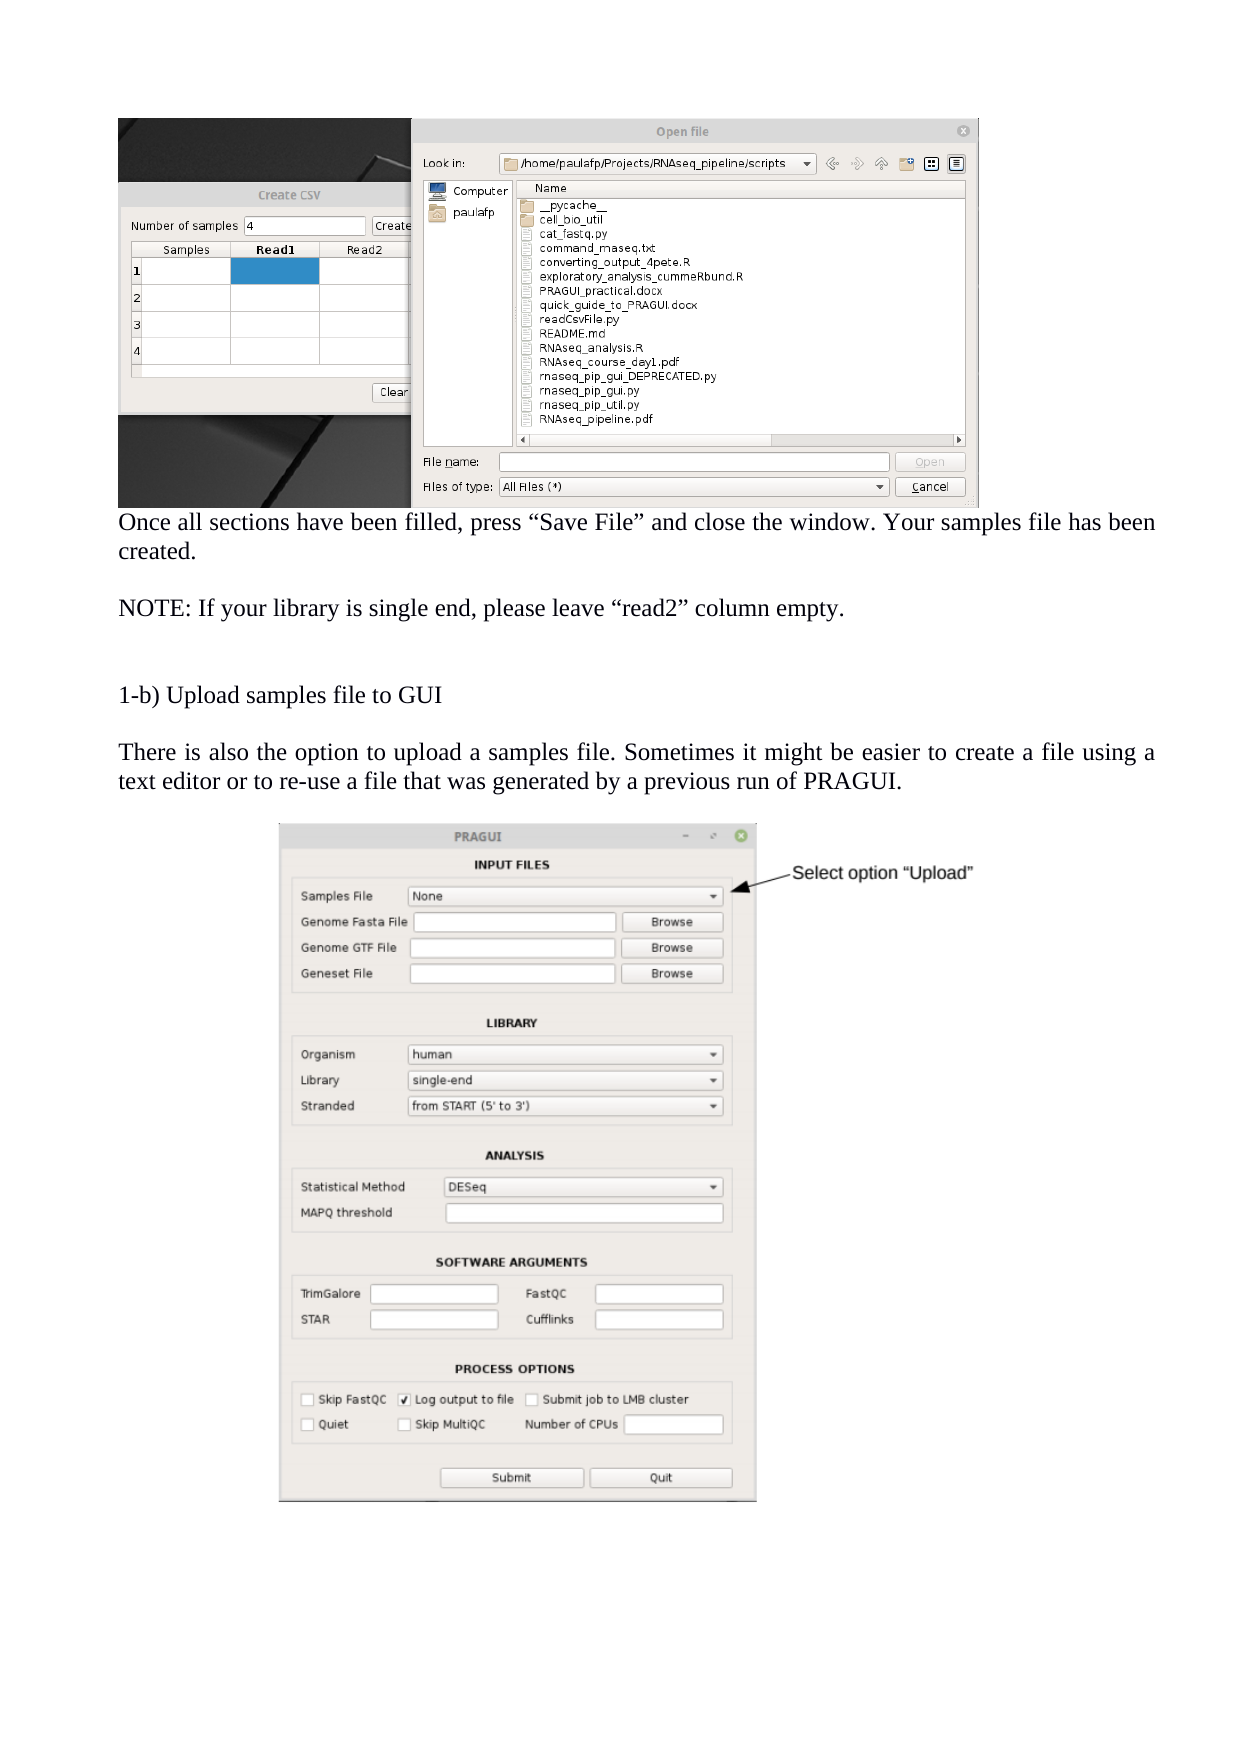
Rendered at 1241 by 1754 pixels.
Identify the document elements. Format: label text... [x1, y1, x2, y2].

text 1-b) Upload samples file to GUI [118, 680, 1157, 708]
text There is also the option to upload a samples file. Sometimes it might be easier to create a file using a text editor or to re-use a file that was generated by a previous run of PRAGUI. [118, 737, 1157, 795]
picture [118, 118, 979, 508]
picture [118, 823, 1003, 1520]
text NOTE: If your library is single end, please leave “read2” column empty. [118, 593, 1157, 622]
text Once all sections have been filled, press “Save File” and close the window. Your samples file has been created. [118, 507, 1157, 565]
